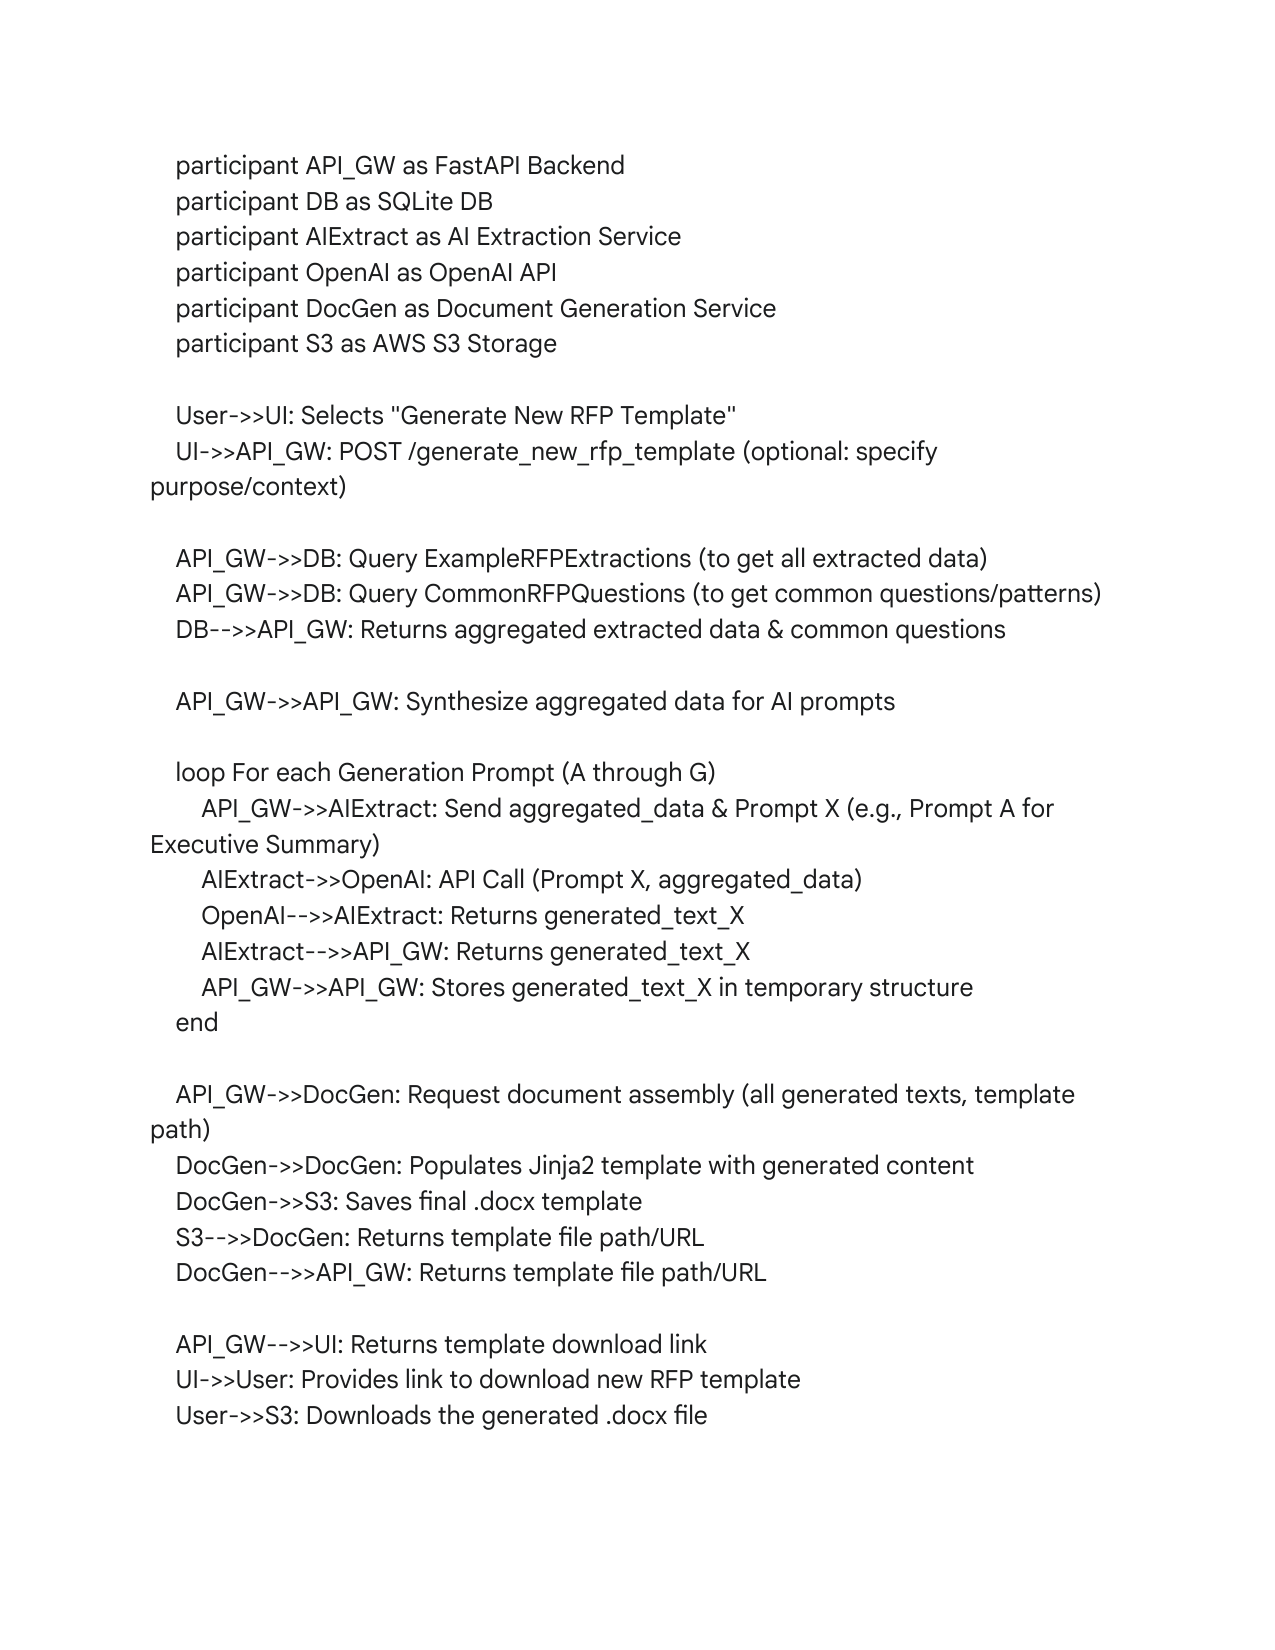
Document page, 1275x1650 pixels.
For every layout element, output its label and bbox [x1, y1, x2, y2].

text [150, 150, 1125, 1462]
